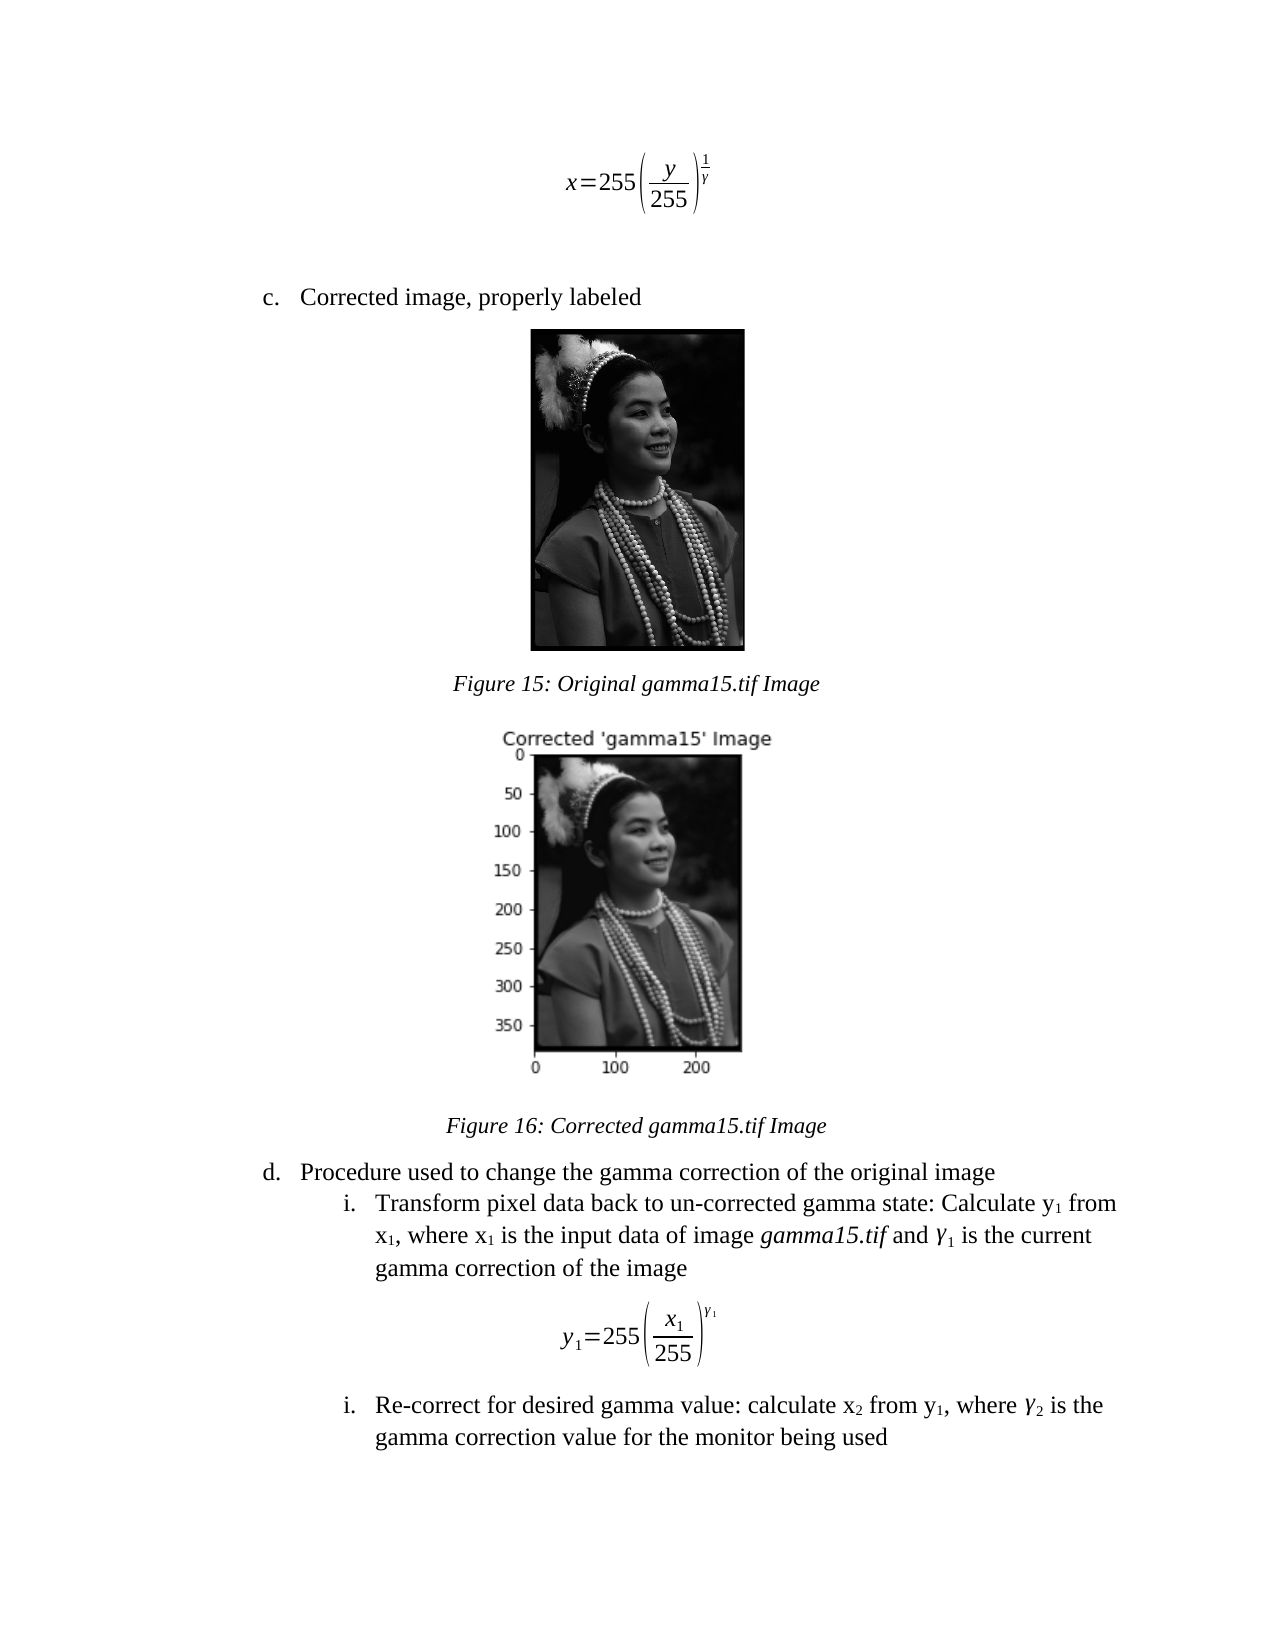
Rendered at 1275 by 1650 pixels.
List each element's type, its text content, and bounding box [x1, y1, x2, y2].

list Corrected image, properly labeled [262, 282, 1125, 311]
picture [530, 329, 745, 651]
text Figure 15: Original gamma15.tif Image [150, 670, 1125, 696]
picture [243, 714, 1032, 1093]
list Transform pixel data back to un-corrected gamma state: Calculate y1 from x1, where x1 is the input data of image gamma15.tif and is the current gamma correction of the image [356, 1188, 1125, 1281]
text Figure 16: Corrected gamma15.tif Image [150, 1112, 1125, 1138]
list Re-correct for desired gamma value: calculate x2 from y1, where is the gamma correction value for the monitor being used [356, 1389, 1125, 1451]
list Procedure used to change the gamma correction of the original image [262, 1157, 1125, 1186]
